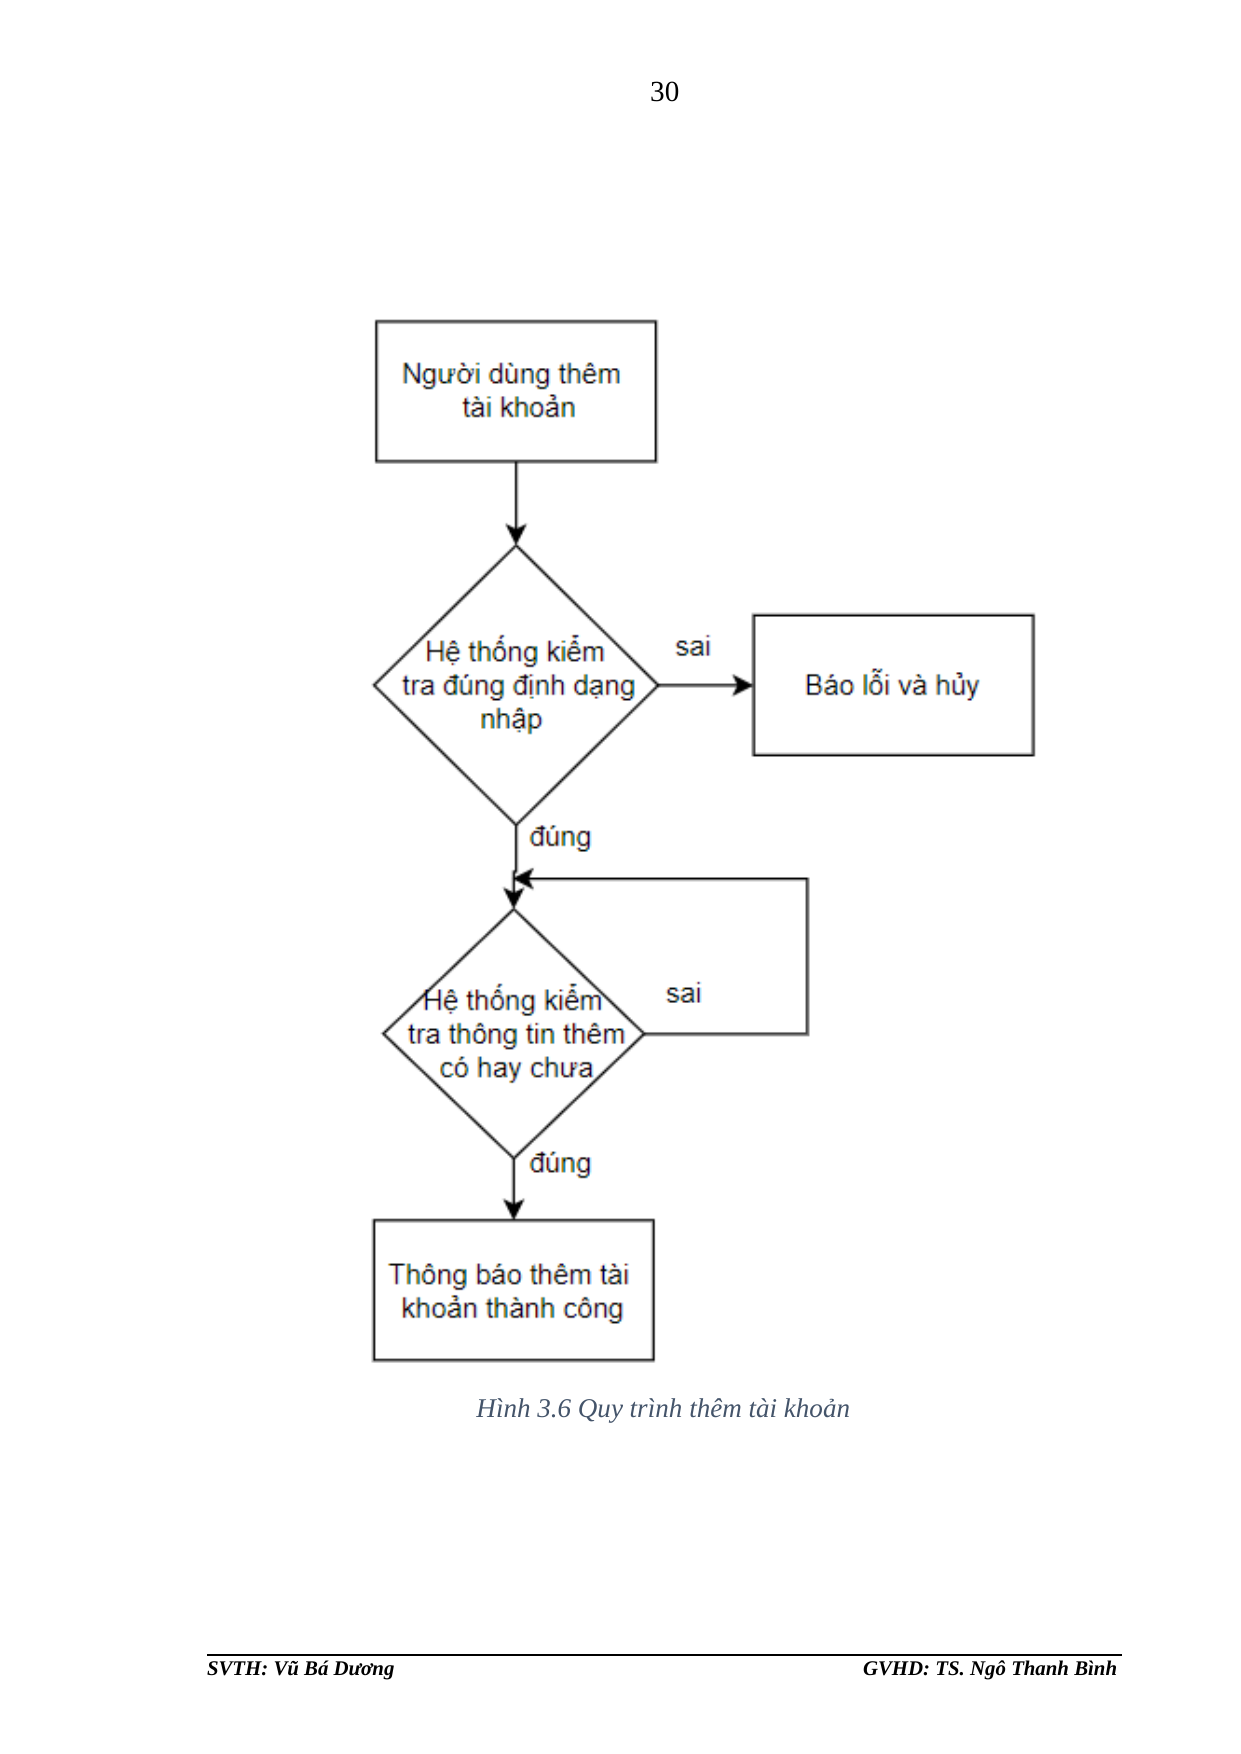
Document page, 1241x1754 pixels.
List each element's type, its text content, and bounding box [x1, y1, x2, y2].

picture [275, 298, 1054, 1376]
